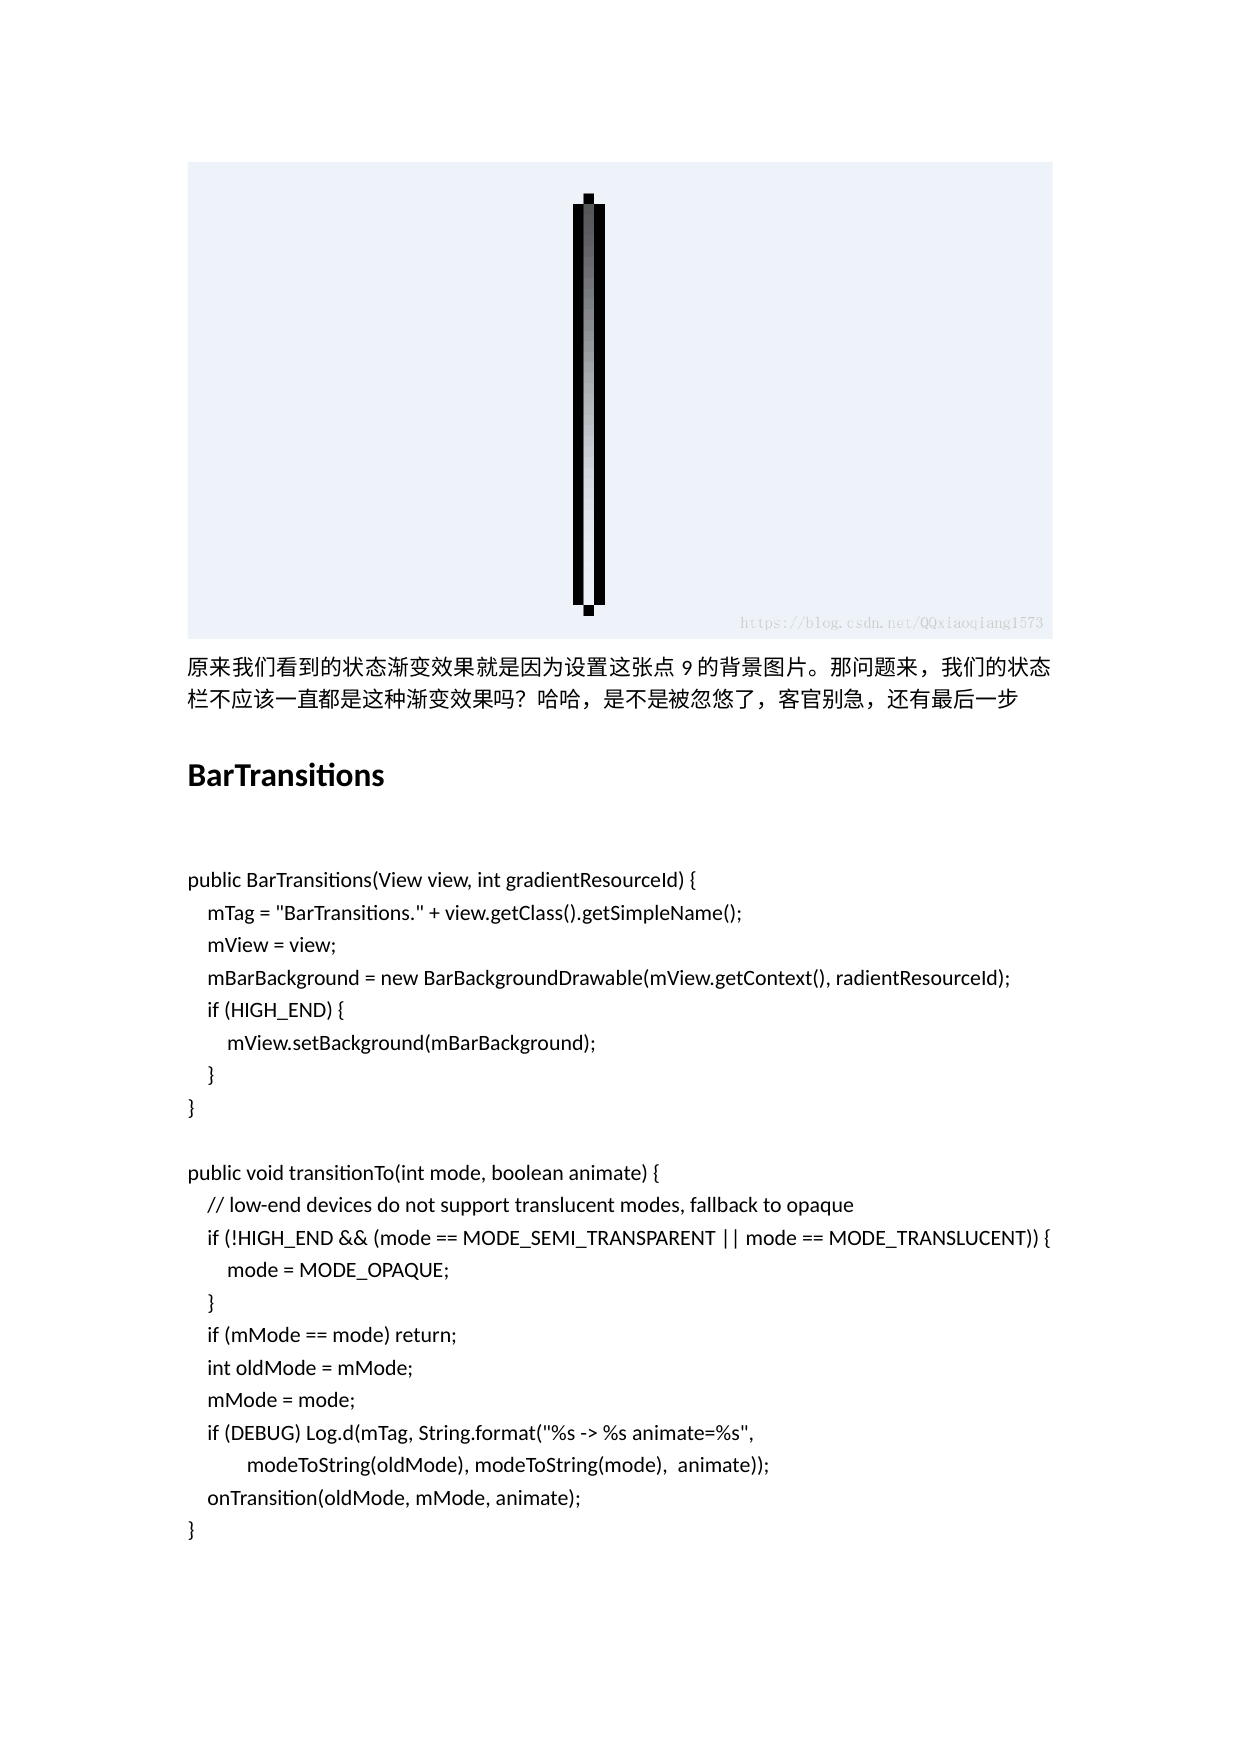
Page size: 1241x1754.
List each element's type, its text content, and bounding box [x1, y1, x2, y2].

text onTransition(oldMode, mMode, animate); [187, 1481, 1053, 1513]
text mBarBackground = new BarBackgroundDrawable(mView.getContext(), radientResourceId); [187, 961, 1053, 993]
text } [187, 1513, 1053, 1546]
text } [187, 1058, 1053, 1091]
text modeToString(oldMode), modeToString(mode), animate)); [187, 1448, 1053, 1481]
text } [187, 1091, 1053, 1123]
text mView.setBackground(mBarBackground); [187, 1026, 1053, 1058]
text if (mMode == mode) return; [187, 1318, 1053, 1351]
text public void transitionTo(int mode, boolean animate) { [187, 1156, 1053, 1188]
text if (HIGH_END) { [187, 993, 1053, 1026]
text } [187, 1286, 1053, 1318]
text int oldMode = mMode; [187, 1351, 1053, 1383]
text mView = view; [187, 928, 1053, 961]
picture [187, 162, 1053, 639]
text mode = MODE_OPAQUE; [187, 1253, 1053, 1286]
text // low-end devices do not support translucent modes, fallback to opaque [187, 1188, 1053, 1221]
text 原来我们看到的状态渐变效果就是因为设置这张点9的背景图片。那问题来，我们的状态栏不应该一直都是这种渐变效果吗？哈哈，是不是被忽悠了，客官别急，还有最后一步 [187, 649, 1053, 714]
text mTag = "BarTransitions." + view.getClass().getSimpleName(); [187, 896, 1053, 928]
text if (DEBUG) Log.d(mTag, String.format("%s -> %s animate=%s", [187, 1416, 1053, 1448]
subtitle BarTransitions [187, 742, 1053, 807]
text mMode = mode; [187, 1383, 1053, 1416]
text if (!HIGH_END && (mode == MODE_SEMI_TRANSPARENT || mode == MODE_TRANSLUCENT)) { [187, 1221, 1053, 1253]
text public BarTransitions(View view, int gradientResourceId) { [187, 863, 1053, 896]
